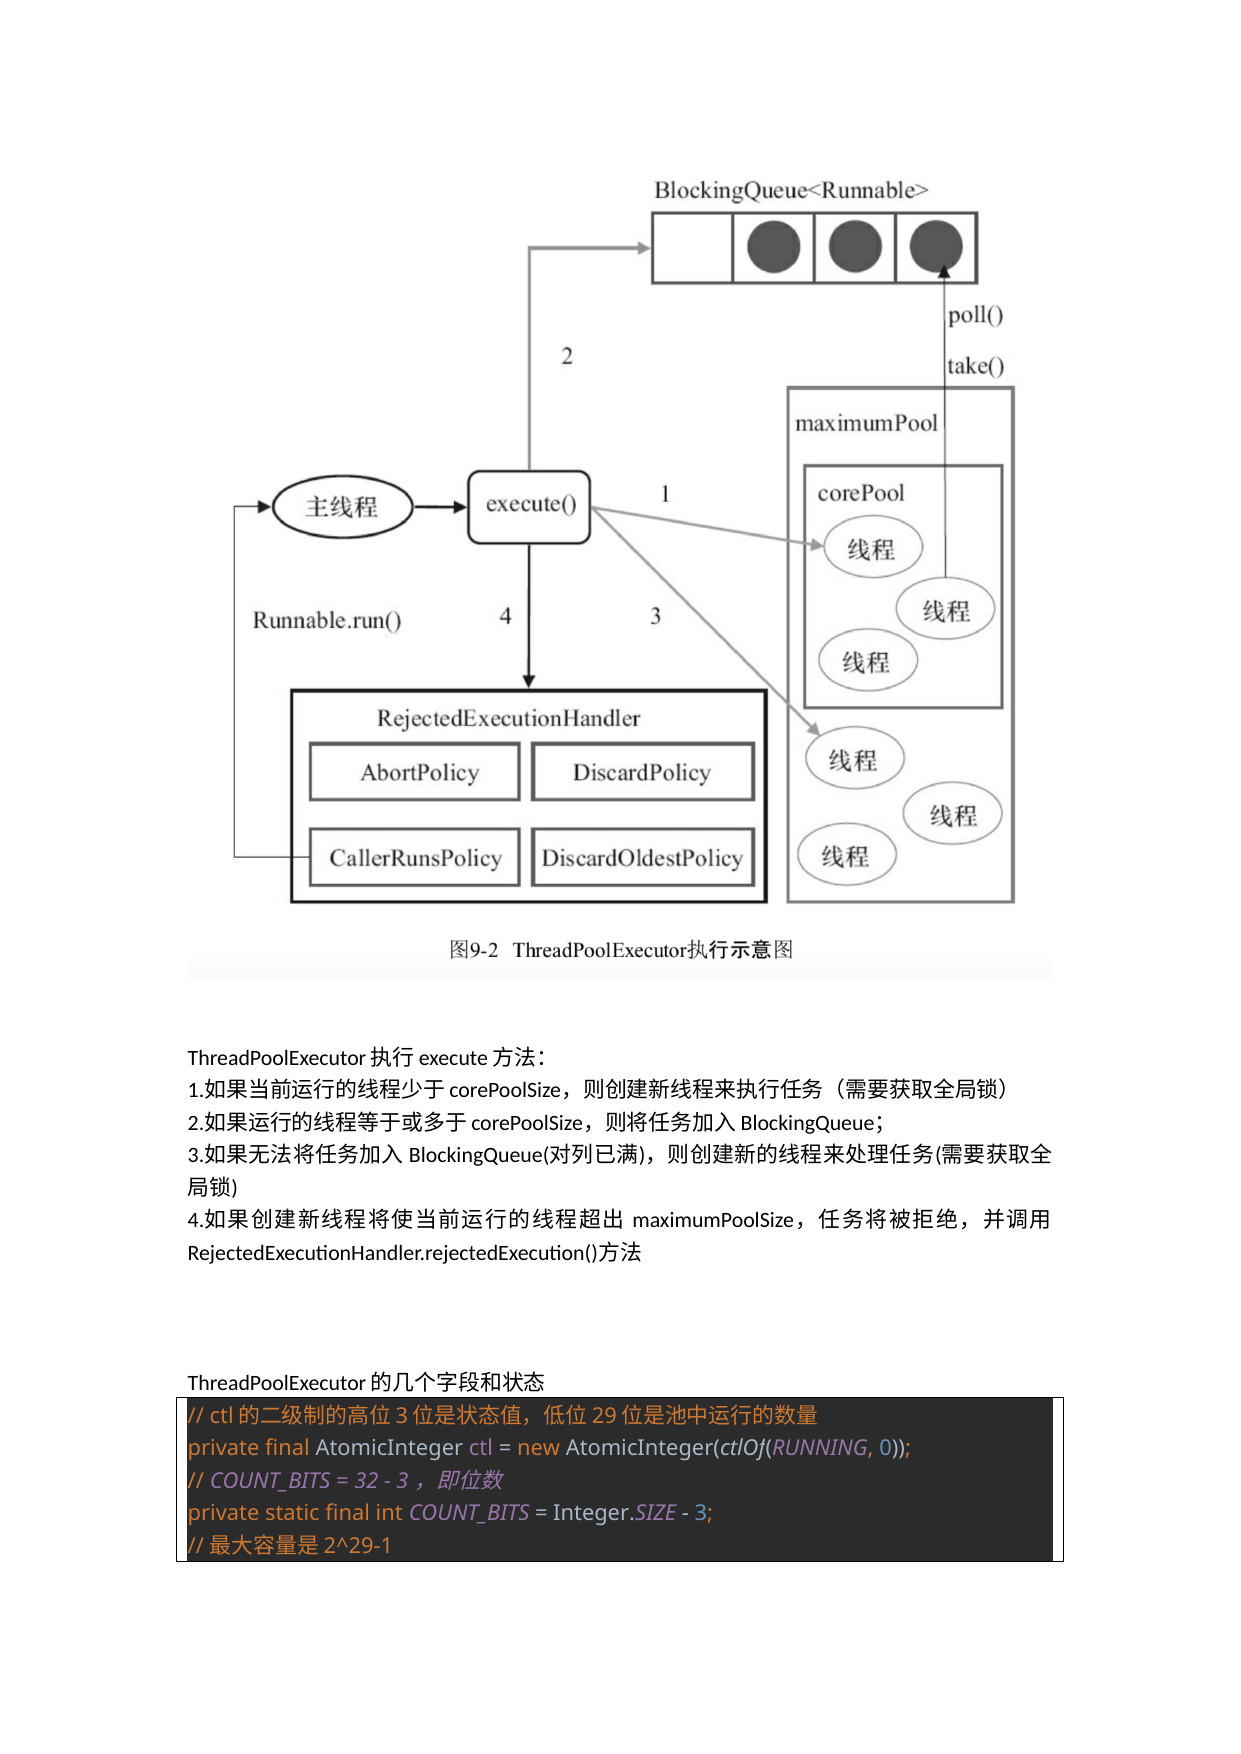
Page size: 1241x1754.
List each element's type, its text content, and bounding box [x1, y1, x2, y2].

text ThreadPoolExecutor执行execute方法： [187, 1039, 1053, 1072]
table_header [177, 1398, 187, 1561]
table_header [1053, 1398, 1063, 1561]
list 如果创建新线程将使当前运行的线程超出maximumPoolSize，任务将被拒绝，并调用RejectedExecutionHandler.rejectedExecution()方法 [187, 1202, 1053, 1267]
picture [187, 162, 1053, 978]
list ThreadPoolExecutor的几个字段和状态 [187, 1364, 1053, 1397]
list 如果无法将任务加入BlockingQueue(对列已满)，则创建新的线程来处理任务(需要获取全局锁) [187, 1137, 1053, 1202]
list 如果运行的线程等于或多于corePoolSize，则将任务加入BlockingQueue； [187, 1104, 1053, 1137]
list 如果当前运行的线程少于corePoolSize，则创建新线程来执行任务（需要获取全局锁） [187, 1072, 1053, 1104]
